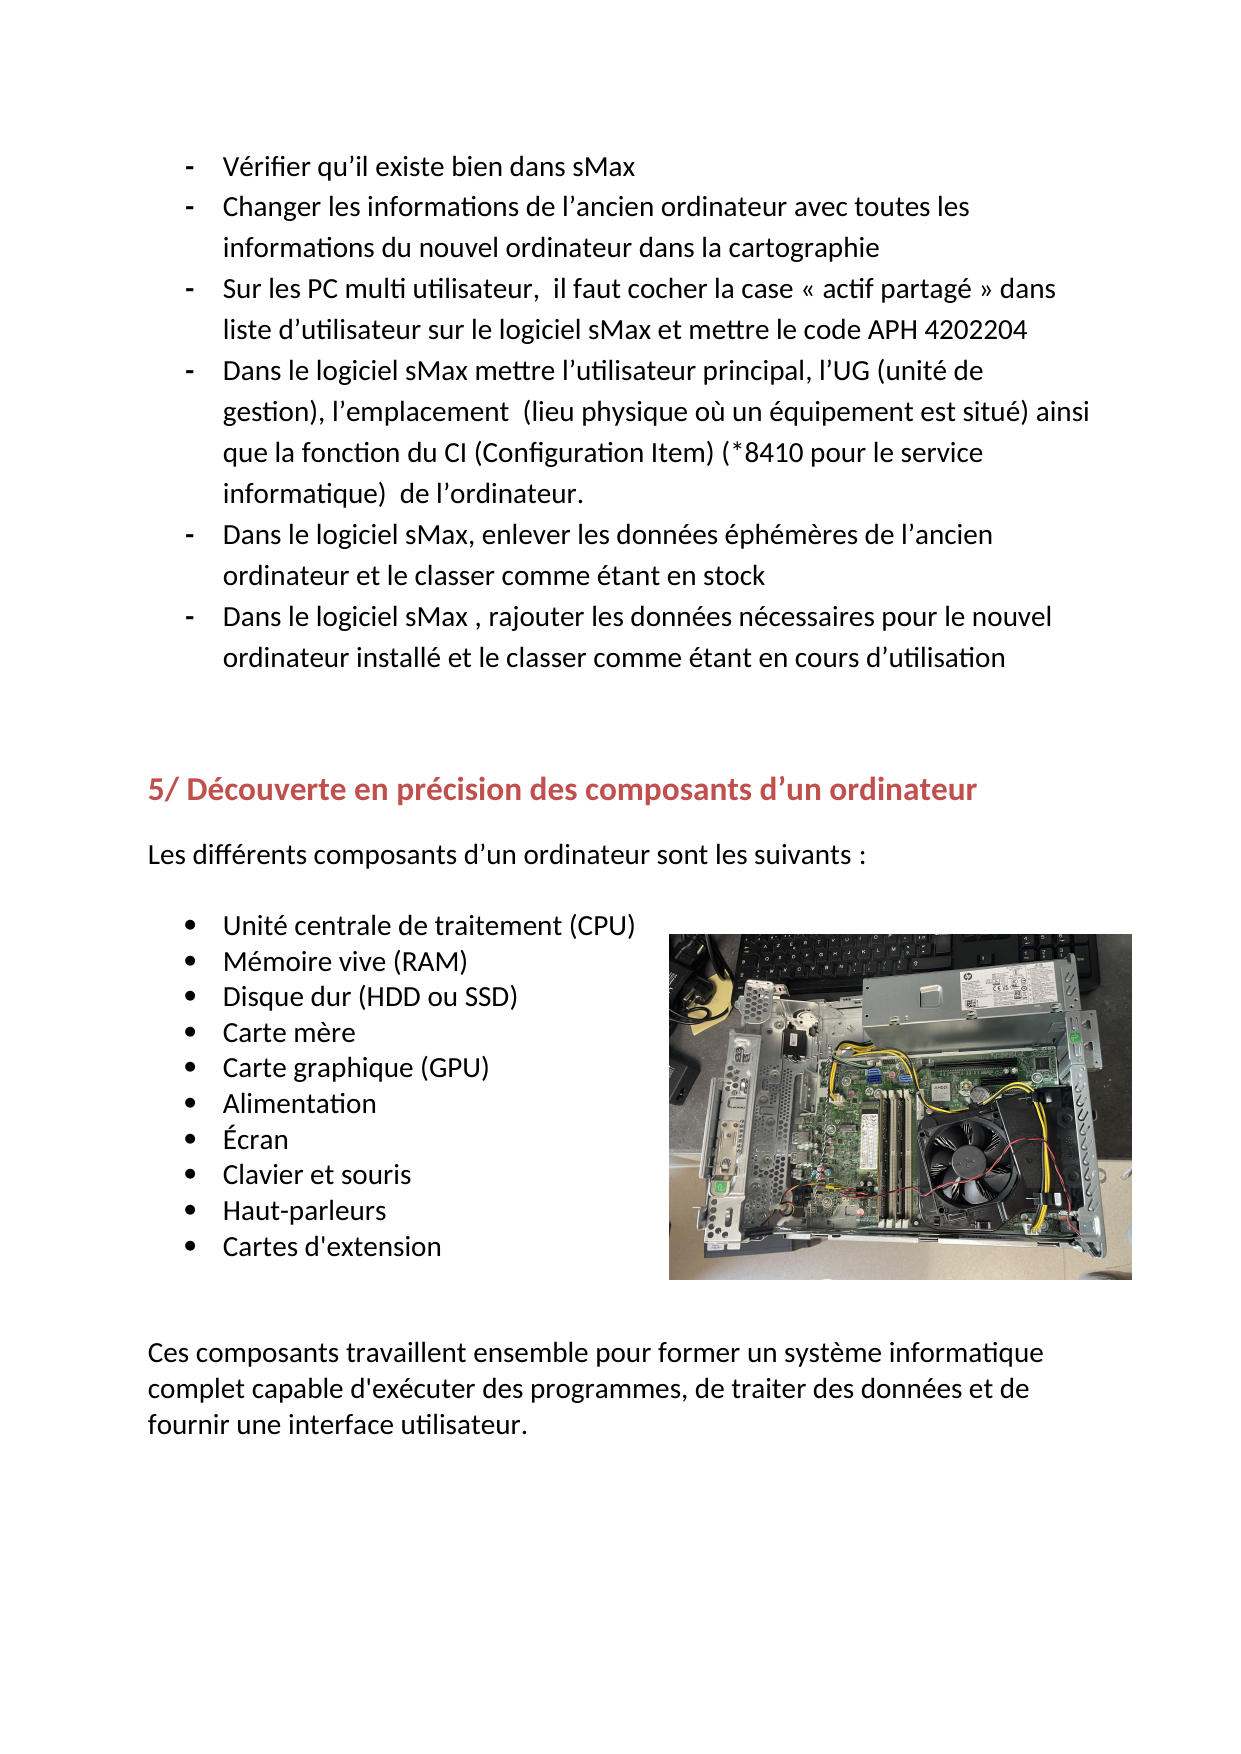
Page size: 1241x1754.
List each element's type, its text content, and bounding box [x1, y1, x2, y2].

text 5/ Découverte en précision des composants d’un ordinateur [148, 768, 1093, 809]
list Mémoire vive (RAM) [185, 943, 669, 978]
list Haut-parleurs [185, 1192, 669, 1228]
list Carte mère [185, 1014, 669, 1049]
list Cartes d'extension [185, 1228, 669, 1263]
picture [669, 934, 1132, 1280]
list Clavier et souris [185, 1156, 669, 1192]
text Ces composants travaillent ensemble pour former un système informatique complet capable d'exécuter des programmes, de traiter des données et de fournir une interface utilisateur. [148, 1334, 1093, 1441]
list Dans le logiciel sMax mettre l’utilisateur principal, l’UG (unité de gestion), l’emplacement (lieu physique où un équipement est situé) ainsi que la fonction du CI (Configuration Item) (*8410 pour le service informatique) de l’ordinateur. [185, 352, 1093, 511]
list Écran [185, 1121, 669, 1156]
list Disque dur (HDD ou SSD) [185, 978, 669, 1014]
list Dans le logiciel sMax , rajouter les données nécessaires pour le nouvel ordinateur installé et le classer comme étant en cours d’utilisation [185, 598, 1093, 674]
list Vérifier qu’il existe bien dans sMax [185, 148, 1093, 183]
list Dans le logiciel sMax, enlever les données éphémères de l’ancien ordinateur et le classer comme étant en stock [185, 516, 1093, 593]
list Sur les PC multi utilisateur, il faut cocher la case « actif partagé » dans liste d’utilisateur sur le logiciel sMax et mettre le code APH 4202204 [185, 270, 1093, 347]
list Changer les informations de l’ancien ordinateur avec toutes les informations du nouvel ordinateur dans la cartographie [185, 188, 1093, 265]
list Unité centrale de traitement (CPU) [185, 907, 1093, 943]
list Carte graphique (GPU) [185, 1049, 669, 1085]
text Les différents composants d’un ordinateur sont les suivants : [148, 836, 1093, 871]
list Alimentation [185, 1085, 669, 1121]
